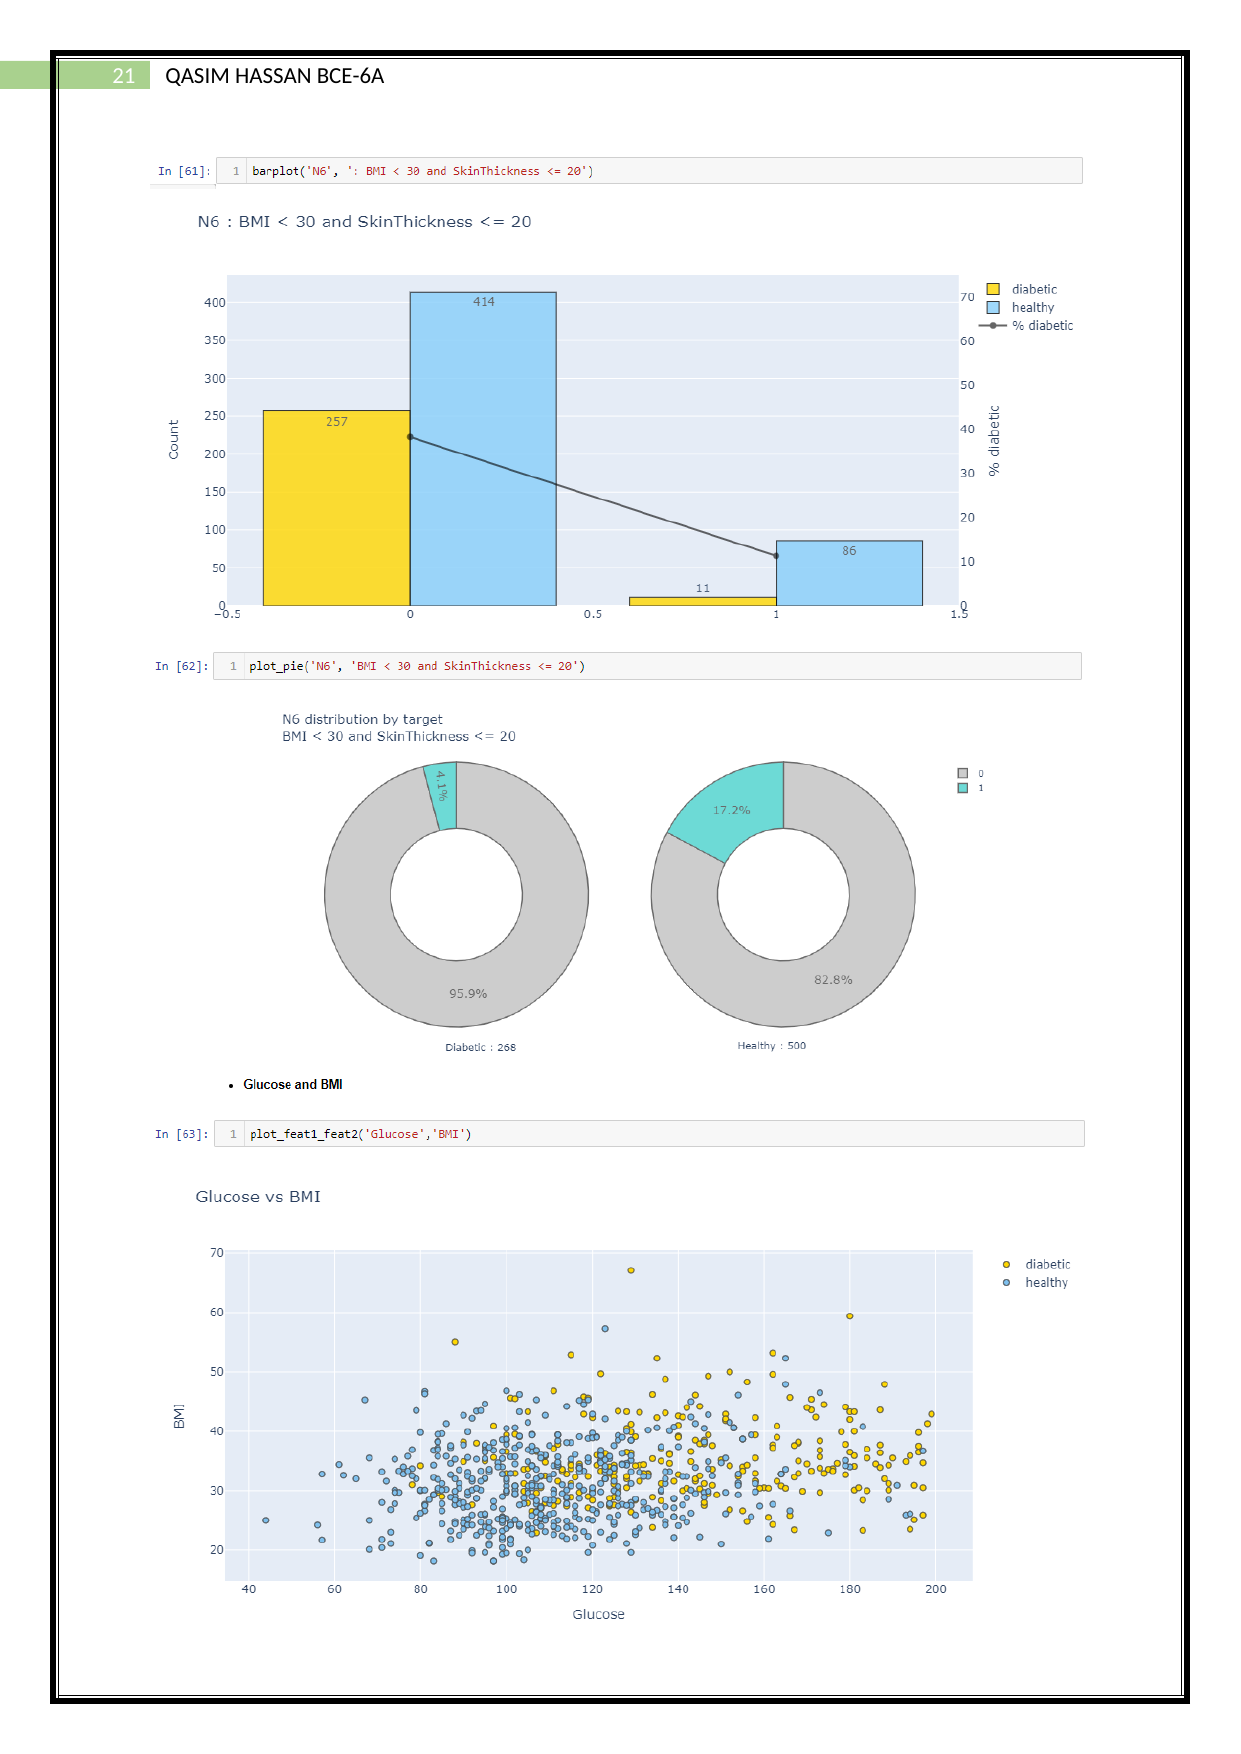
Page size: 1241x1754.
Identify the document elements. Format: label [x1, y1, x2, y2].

picture [150, 150, 1091, 189]
picture [148, 1182, 1089, 1627]
picture [244, 703, 996, 1059]
picture [150, 207, 1091, 631]
picture [150, 1077, 1091, 1150]
picture [150, 649, 1091, 685]
